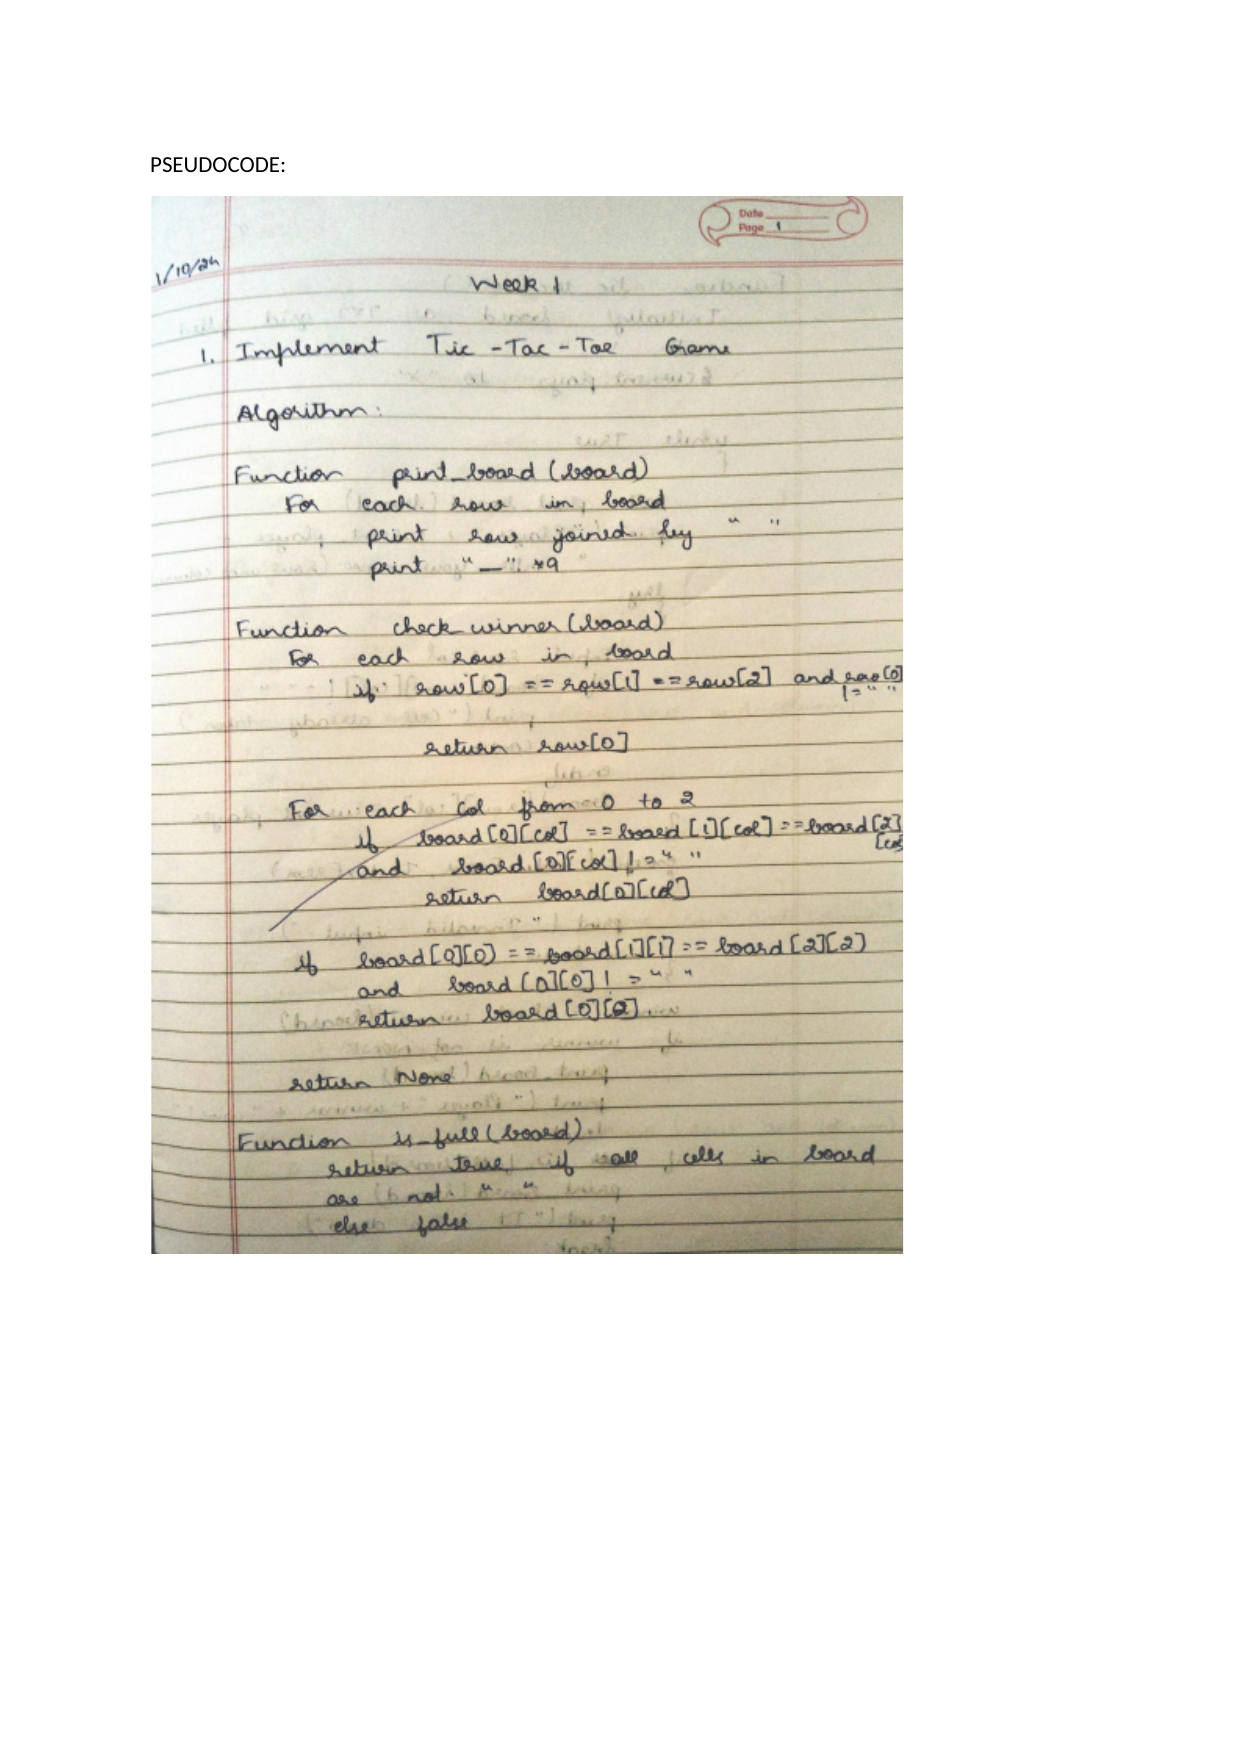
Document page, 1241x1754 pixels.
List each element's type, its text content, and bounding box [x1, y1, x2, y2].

picture [150, 196, 904, 1254]
text PSEUDOCODE: [150, 150, 1090, 178]
